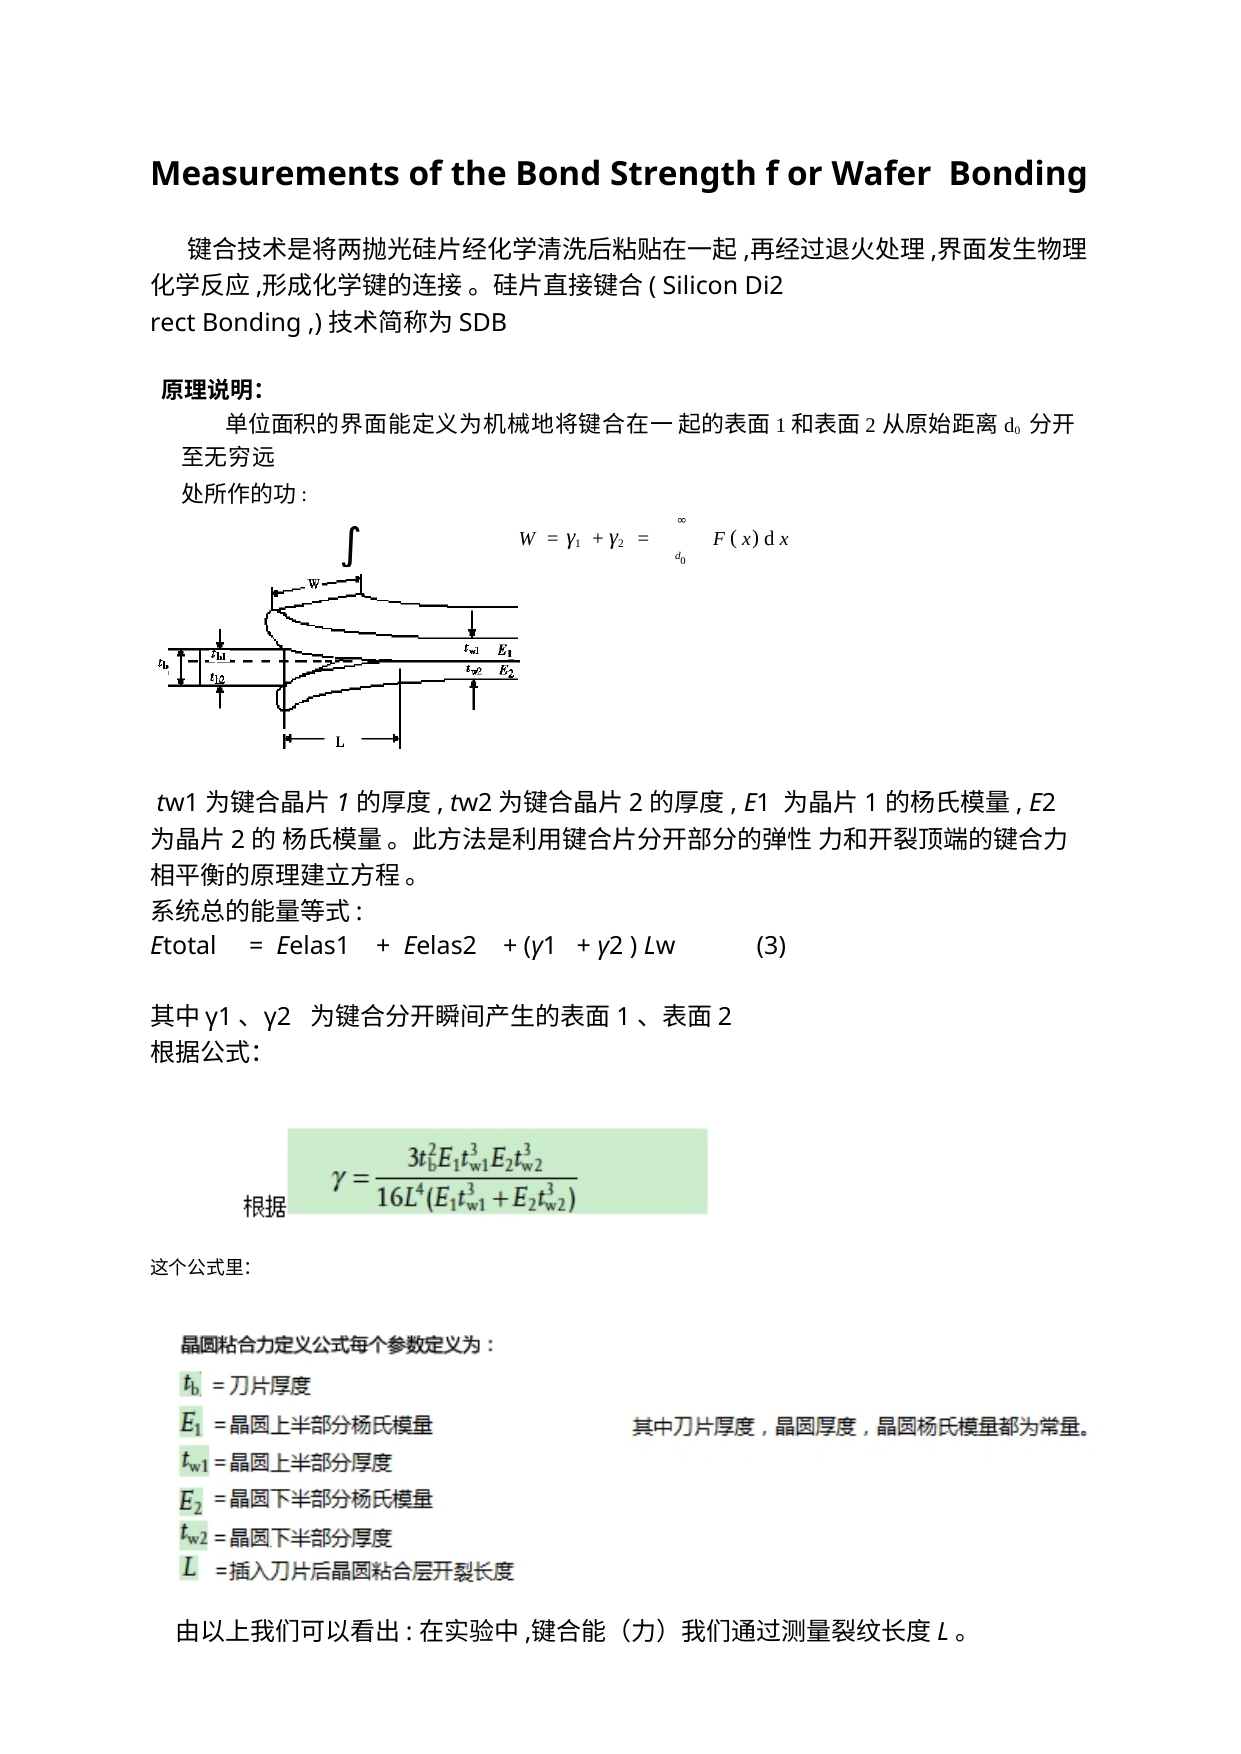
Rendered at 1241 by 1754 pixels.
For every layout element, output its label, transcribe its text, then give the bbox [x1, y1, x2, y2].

text rect Bonding ,) 技术简称为SDB [150, 302, 1090, 338]
text 其中γ1 、γ2 为键合分开瞬间产生的表面 1 、表面 2 [150, 996, 1090, 1032]
text 由以上我们可以看出 : 在实验中 ,键合能（力）我们通过测量裂纹长度 L 。 [150, 1612, 1090, 1648]
picture [150, 567, 530, 749]
picture [241, 1102, 722, 1219]
text 处所作的功 : [181, 472, 1092, 507]
text 根据公式： [150, 1032, 1090, 1068]
text 原理说明： [150, 371, 1092, 405]
text tw1 为键合晶片 1 的厚度 , tw2 为键合晶片2 的厚度 , E1 为晶片 1 的杨氏模量 , E2 为晶片 2 的 杨氏模量 。此方法是利用键合片分开部分的弹性 力和开裂顶端的键合力相平衡的原理建立方程 。 [150, 783, 1090, 892]
text W = γ1 + γ2 = F ( x) d x [283, 527, 1092, 550]
picture [150, 1334, 1105, 1612]
text 键合技术是将两抛光硅片经化学清洗后粘贴在一起 ,再经过退火处理 ,界面发生物理化学反应 ,形成化学键的连接 。硅片直接键合 ( Silicon Di2 [150, 229, 1090, 302]
text Etotal = Eelas1 + Eelas2 + (γ1 + γ2 ) Lw (3) [150, 928, 1090, 962]
text 单位面积的界面能定义为机械地将键合在一 起的表面 1 和表面 2 从原始距离 d0 分开至无穷远 [181, 406, 1098, 472]
text 这个公式里： [150, 1253, 1090, 1280]
text ∞ [453, 507, 910, 527]
text 系统总的能量等式 : [150, 892, 1090, 928]
text Measurements of the Bond Strength f or Wafer Bonding [150, 150, 1090, 195]
